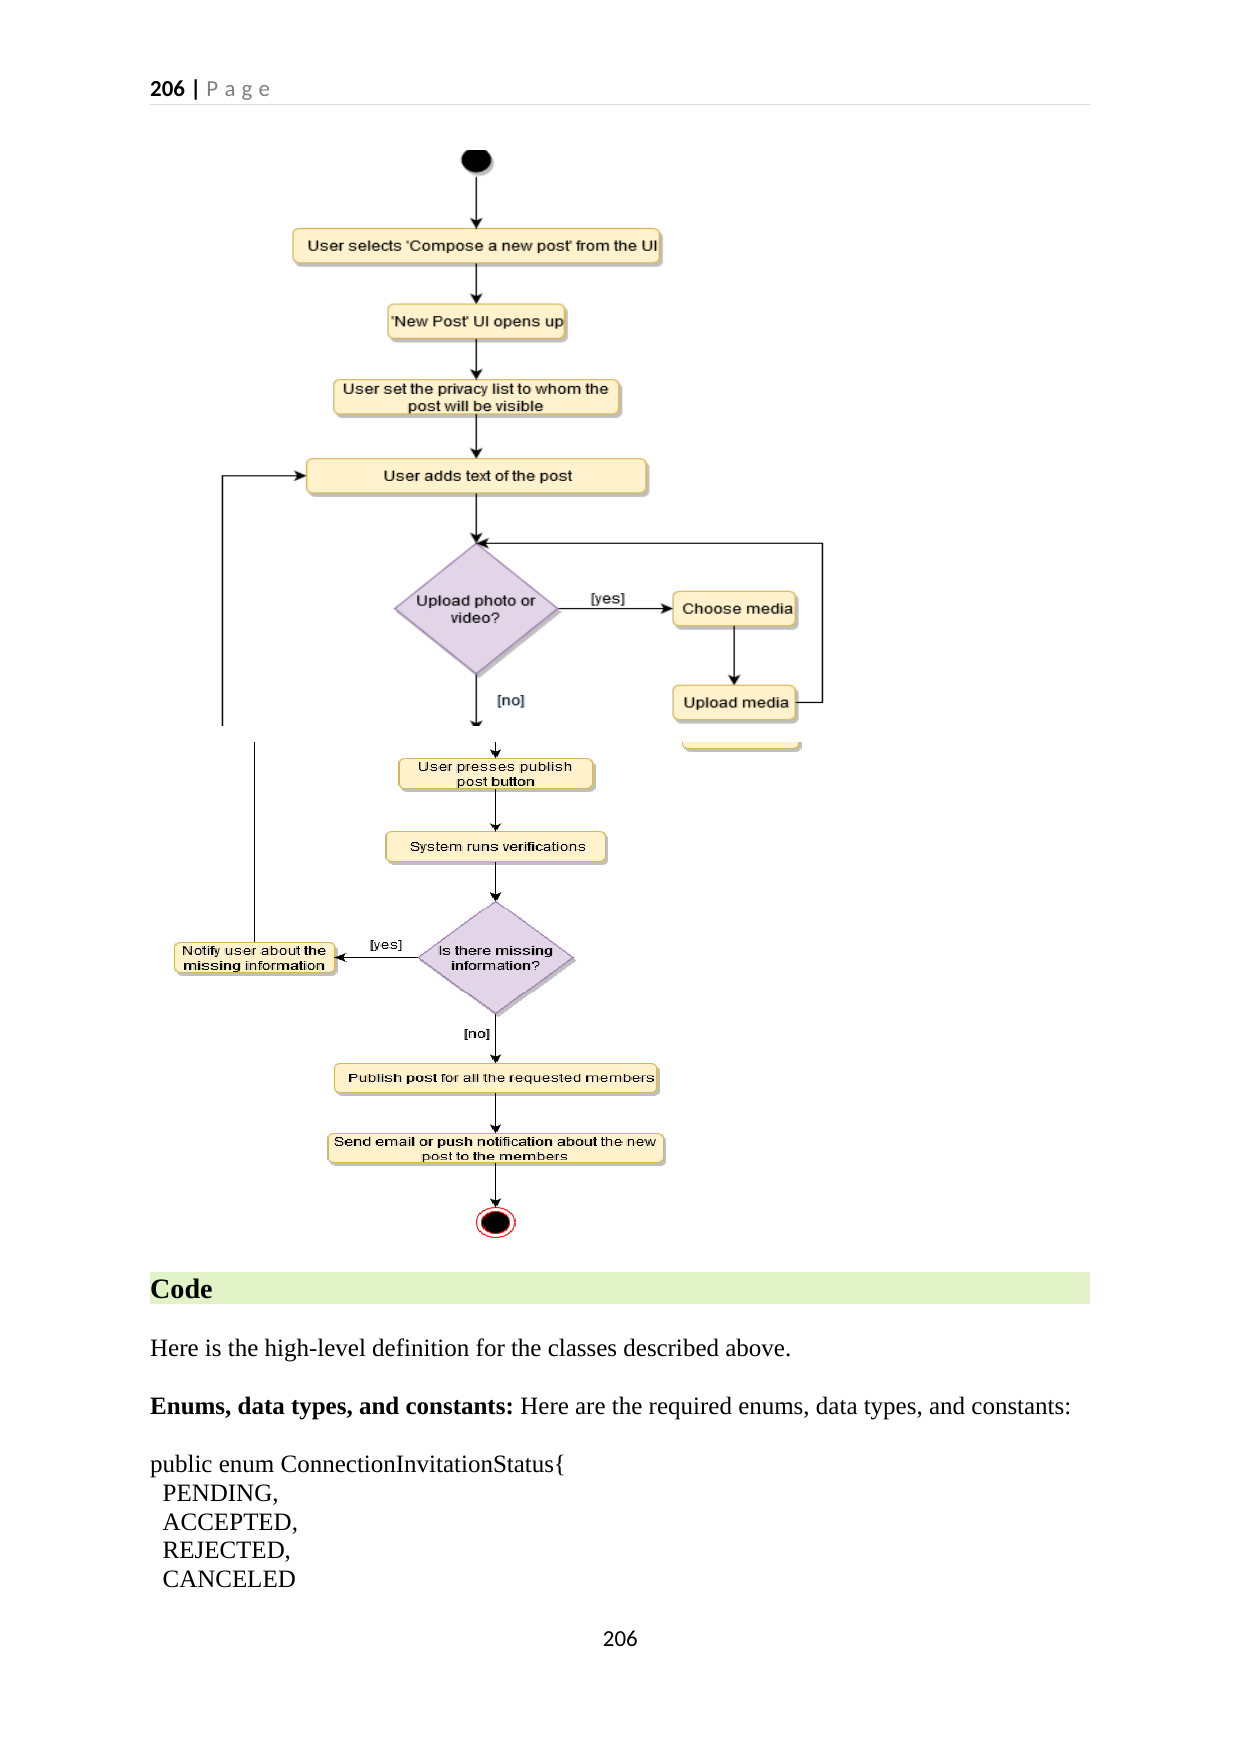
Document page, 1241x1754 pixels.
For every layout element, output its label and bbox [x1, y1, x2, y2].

picture [150, 742, 868, 1243]
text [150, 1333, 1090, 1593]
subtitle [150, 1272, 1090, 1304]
picture [150, 150, 864, 726]
